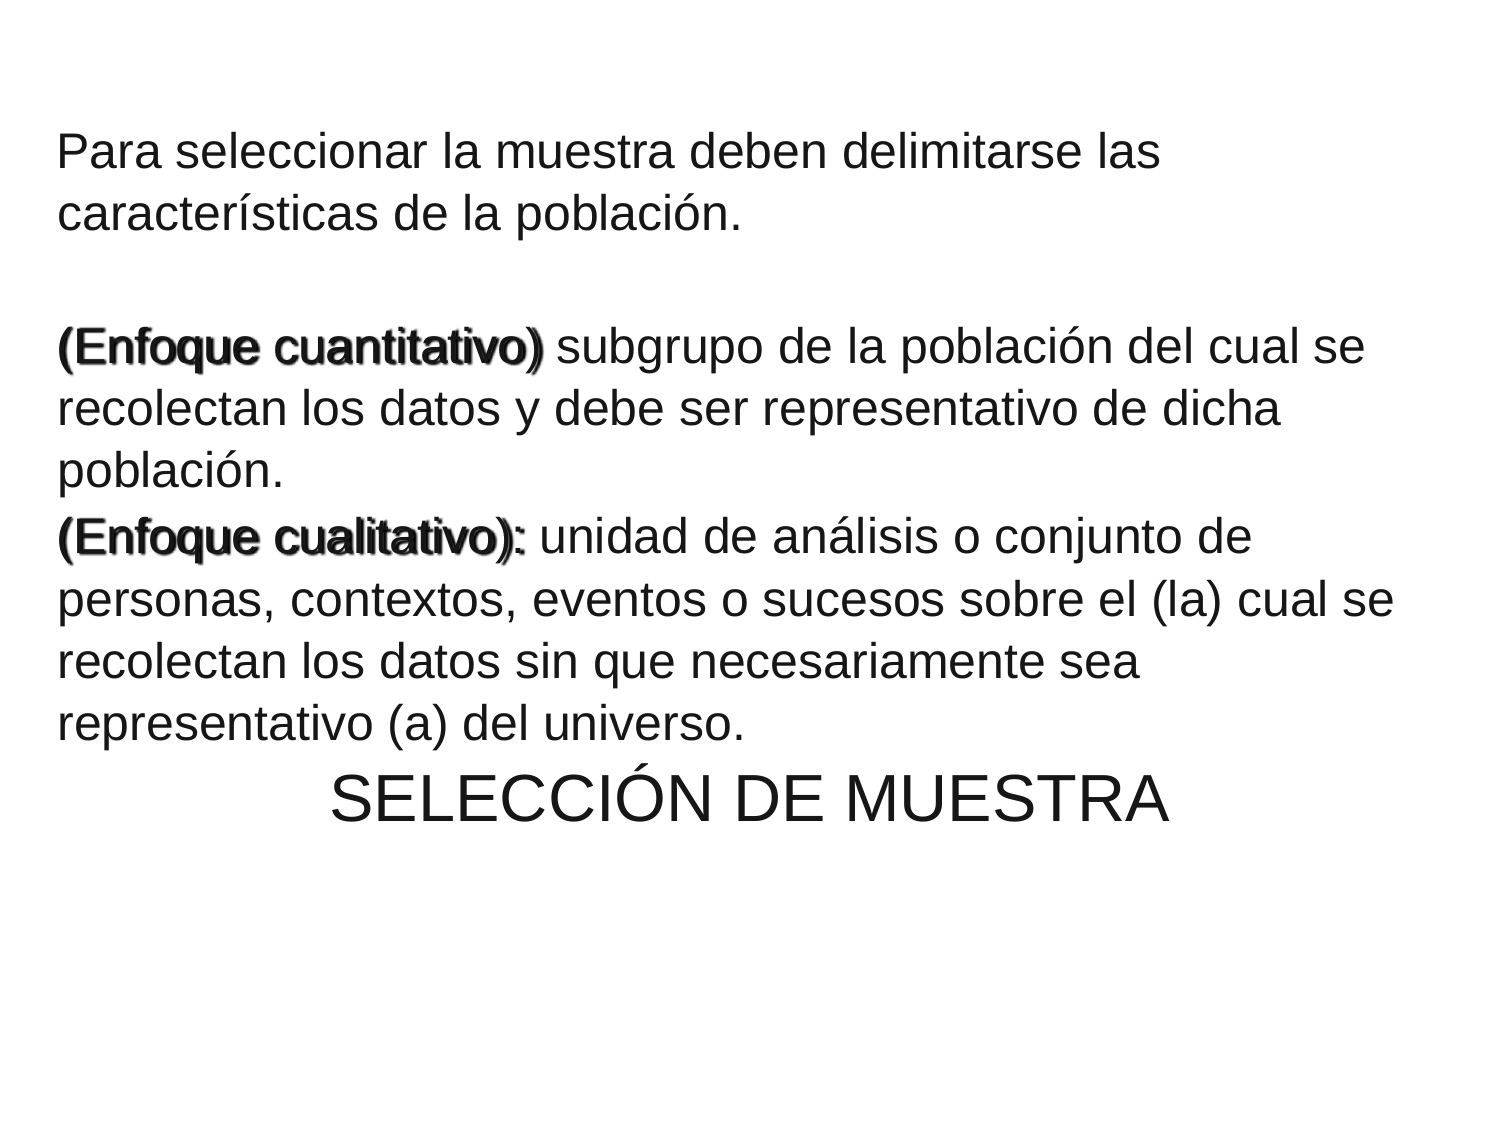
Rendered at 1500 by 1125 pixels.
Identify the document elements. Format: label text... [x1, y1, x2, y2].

picture [25, 296, 592, 409]
text SELECCIÓN DE MUESTRA [329, 759, 1412, 836]
text Para seleccionar la muestra deben delimitarse las características de la población. [56, 122, 1456, 241]
text (Enfoque cualitativo): unidad de análisis o conjunto de personas, contextos, eventos o sucesos sobre el (la) cual se recolectan los datos sin que necesariamente sea representativo (a) del universo. [56, 507, 1456, 751]
picture [25, 487, 576, 599]
text (Enfoque cuantitativo) subgrupo de la población del cual se recolectan los datos y debe ser representativo de dicha población. [56, 317, 1456, 498]
